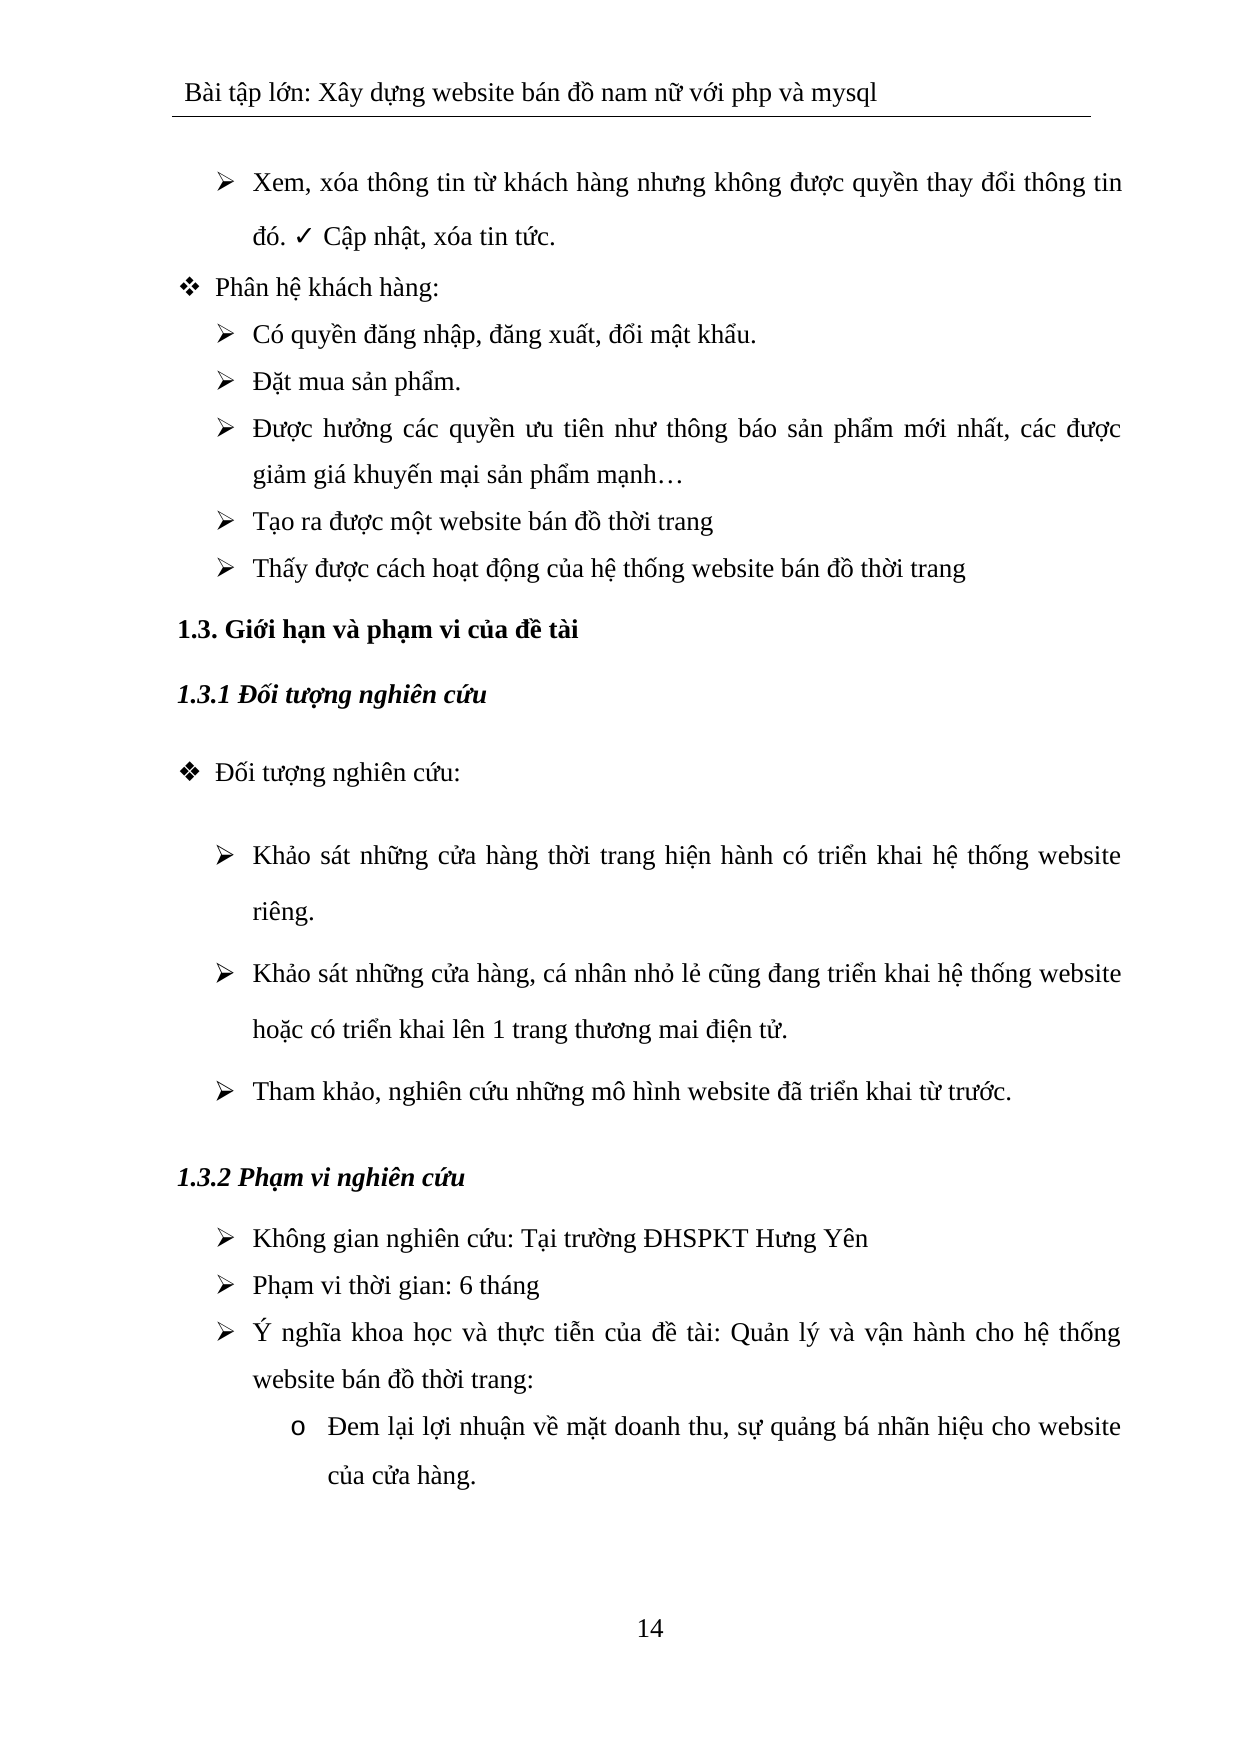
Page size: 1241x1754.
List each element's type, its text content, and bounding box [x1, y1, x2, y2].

list Đem lại lợi nhuận về mặt doanh thu, sự quảng bá nhãn hiệu cho website của cửa hàng. [290, 1410, 1123, 1490]
list Tạo ra được một website bán đồ thời trang [215, 505, 1123, 537]
text 1.3.1 Đối tượng nghiên cứu [177, 678, 1186, 709]
list Đặt mua sản phẩm. [215, 365, 1123, 396]
list Phân hệ khách hàng: [177, 271, 1123, 302]
list Khảo sát những cửa hàng, cá nhân nhỏ lẻ cũng đang triển khai hệ thống website hoặc có triển khai lên 1 trang thương mai điện tử. [215, 942, 1123, 1044]
list Không gian nghiên cứu: Tại trường ĐHSPKT Hưng Yên [215, 1223, 1123, 1254]
list Thấy được cách hoạt động của hệ thống website bán đồ thời trang [215, 552, 1123, 583]
list Xem, xóa thông tin từ khách hàng nhưng không được quyền thay đổi thông tin đó. ✓ Cập nhật, xóa tin tức. [215, 166, 1123, 253]
list Có quyền đăng nhập, đăng xuất, đổi mật khẩu. [215, 318, 1123, 349]
list Được hưởng các quyền ưu tiên như thông báo sản phẩm mới nhất, các được giảm giá khuyến mại sản phẩm mạnh… [215, 412, 1123, 490]
list Ý nghĩa khoa học và thực tiễn của đề tài: Quản lý và vận hành cho hệ thống website bán đồ thời trang: [215, 1316, 1123, 1394]
subtitle 1.3.2 Phạm vi nghiên cứu [177, 1161, 1186, 1192]
list Khảo sát những cửa hàng thời trang hiện hành có triển khai hệ thống website riêng. [215, 824, 1123, 927]
list Tham khảo, nghiên cứu những mô hình website đã triển khai từ trước. [215, 1060, 1123, 1115]
list Phạm vi thời gian: 6 tháng [215, 1269, 1123, 1301]
list Đối tượng nghiên cứu: [177, 741, 1123, 797]
subtitle 1.3. Giới hạn và phạm vi của đề tài [177, 614, 1186, 645]
